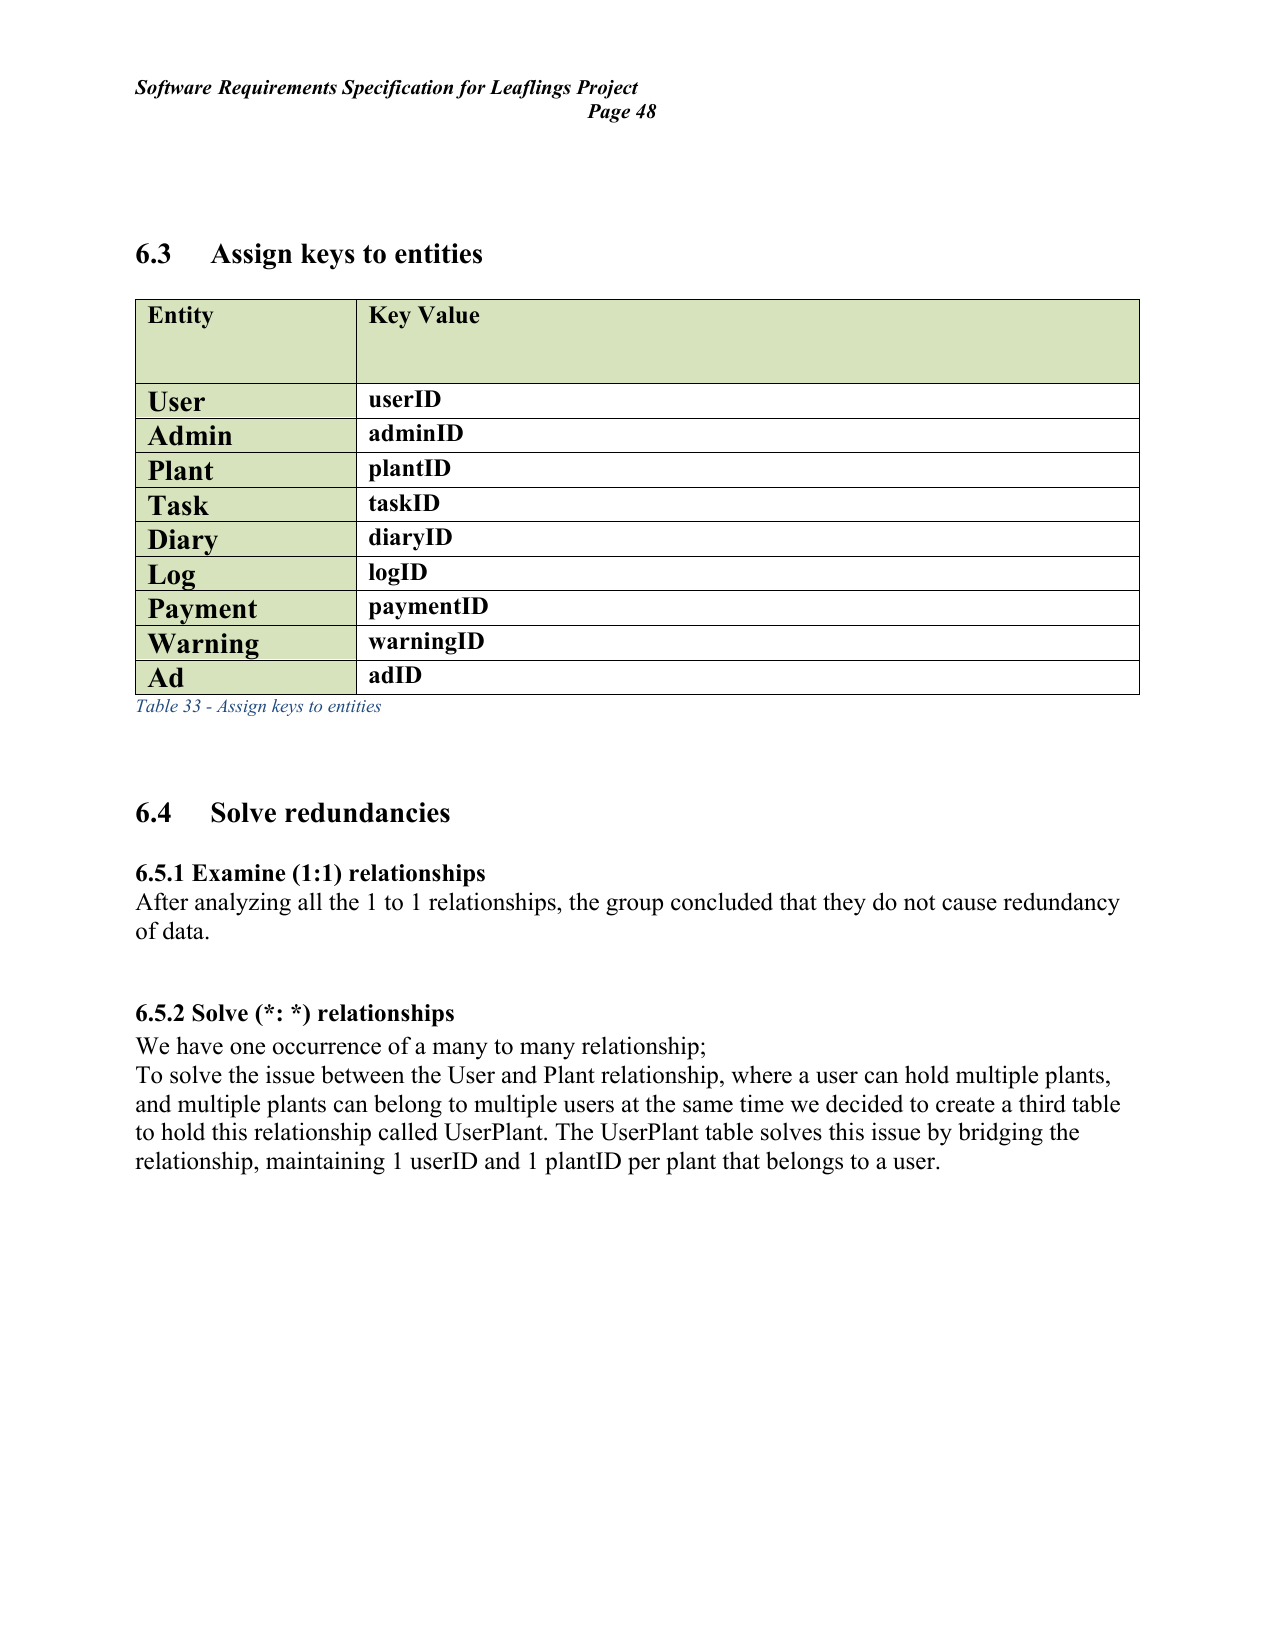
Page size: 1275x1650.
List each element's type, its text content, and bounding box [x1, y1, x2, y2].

table_cell Plant [136, 453, 356, 487]
table_cell User [136, 384, 356, 417]
table_cell adminID [357, 419, 1139, 452]
subtitle 6.5.1 Examine (1:1) relationships After analyzing all the 1 to 1 relationships, the group concluded that they do not cause redundancy of data. [135, 858, 1140, 944]
table_cell Ad [136, 661, 356, 694]
table_cell logID [357, 557, 1139, 590]
text To solve the issue between the User and Plant relationship, where a user can hold multiple plants, and multiple plants can belong to multiple users at the same time we decided to create a third table to hold this relationship called UserPlant. The UserPlant table solves this issue by bridging the relationship, maintaining 1 userID and 1 plantID per plant that belongs to a user. [135, 1060, 1140, 1175]
table_cell Admin [136, 419, 356, 452]
table_cell userID [357, 384, 1139, 417]
table_cell paymentID [357, 591, 1139, 625]
table_cell adID [357, 661, 1139, 694]
table_cell Task [136, 488, 356, 521]
table_cell warningID [357, 626, 1139, 659]
table_cell Payment [136, 591, 356, 625]
text Table 33 - Assign keys to entities [135, 695, 1140, 717]
table_header Entity [136, 300, 356, 383]
table_cell taskID [357, 488, 1139, 521]
table_cell Log [136, 557, 356, 590]
table_cell plantID [357, 453, 1139, 487]
table_header Key Value [357, 300, 1139, 383]
subtitle Solve redundancies [135, 796, 1140, 829]
table_cell diaryID [357, 522, 1139, 556]
subtitle 6.5.2 Solve (*: *) relationships [135, 969, 1140, 1027]
subtitle Assign keys to entities [135, 237, 1140, 270]
text We have one occurrence of a many to many relationship; [135, 1031, 1140, 1060]
table_cell Warning [136, 626, 356, 659]
table_cell Diary [136, 522, 356, 556]
